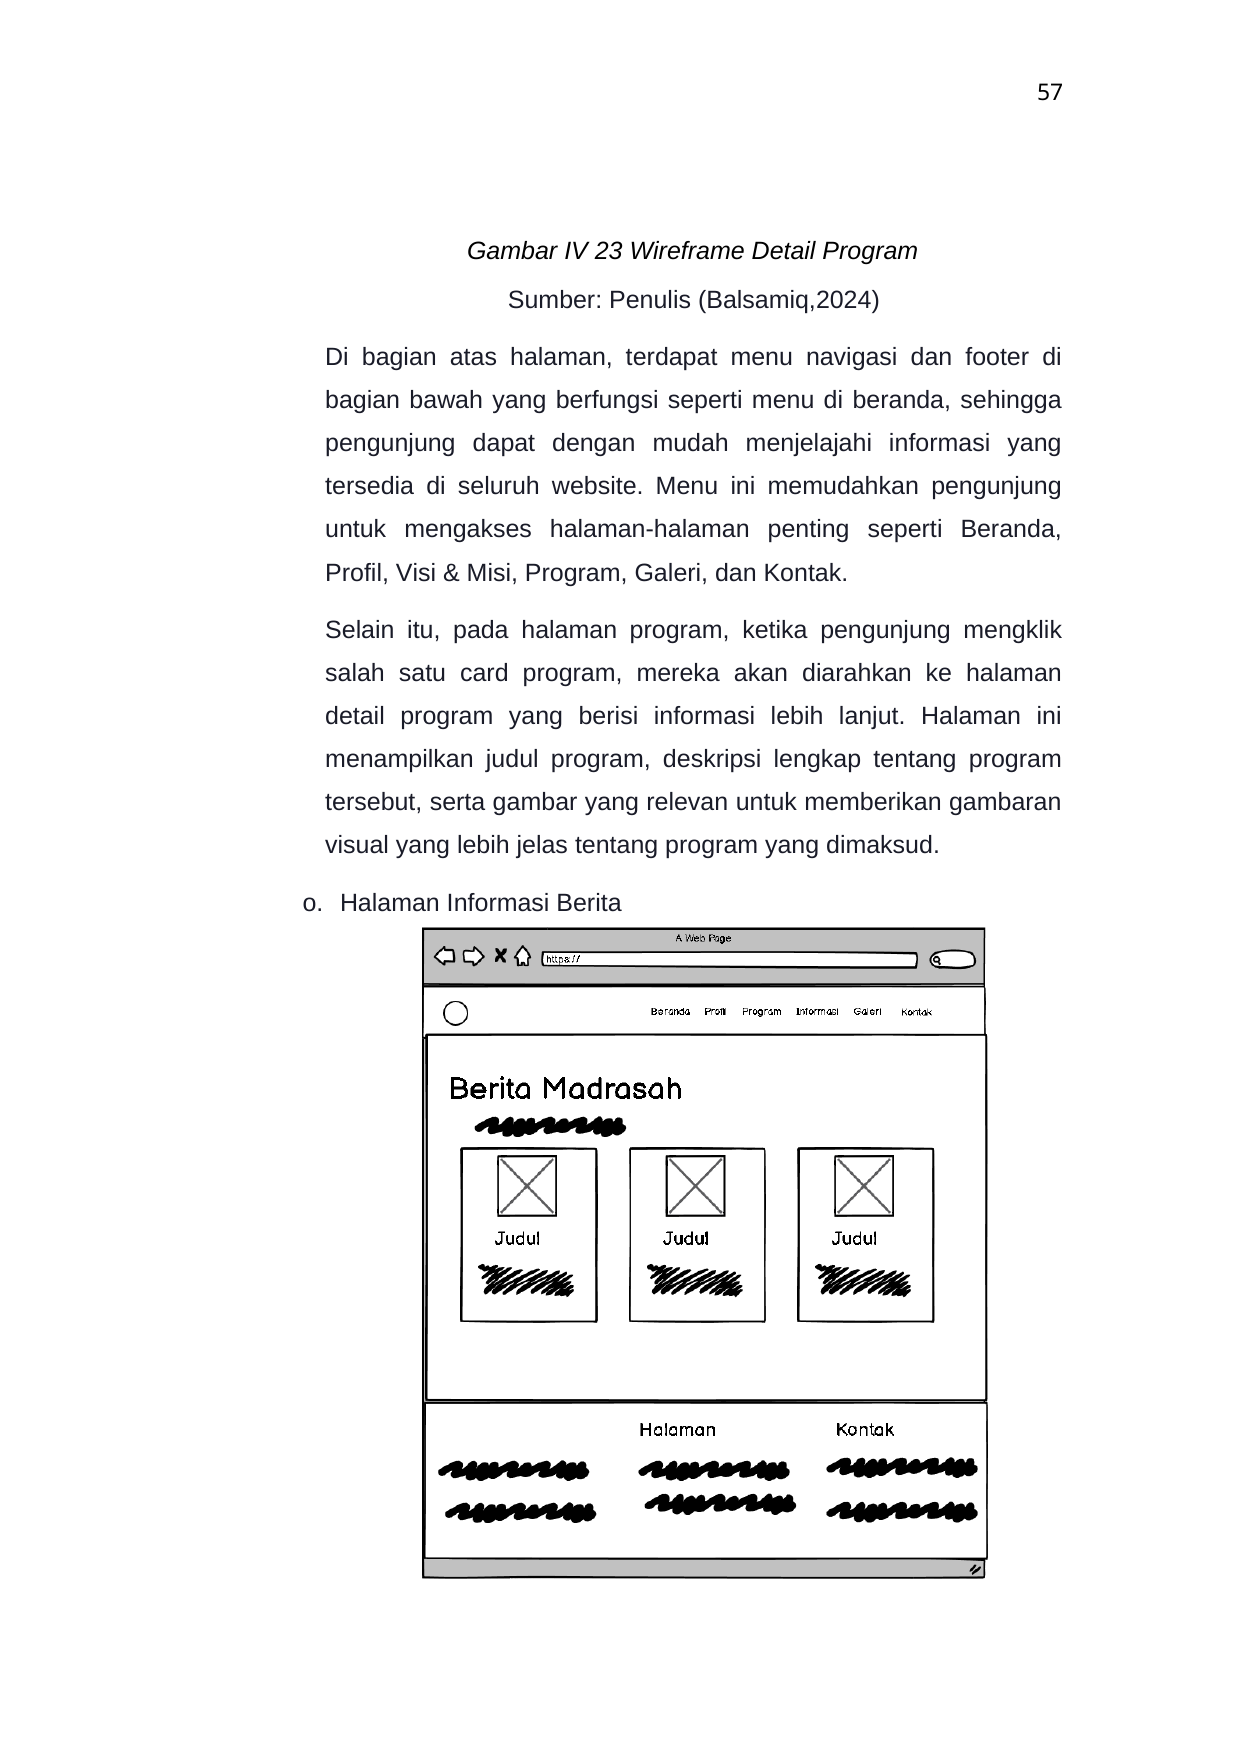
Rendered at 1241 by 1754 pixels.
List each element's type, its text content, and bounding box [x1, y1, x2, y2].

picture [422, 927, 988, 1579]
list Halaman Informasi Berita [302, 888, 1050, 917]
text Selain itu, pada halaman program, ketika pengunjung mengklik salah satu card program, mereka akan diarahkan ke halaman detail program yang berisi informasi lebih lanjut. Halaman ini menampilkan judul program, deskripsi lengkap tentang program tersebut, serta gambar yang relevan untuk memberikan gambaran visual yang lebih jelas tentang program yang dimaksud. [325, 615, 1063, 859]
text Sumber: Penulis (Balsamiq,2024) [325, 236, 1063, 313]
text Di bagian atas halaman, terdapat menu navigasi dan footer di bagian bawah yang berfungsi seperti menu di beranda, sehingga pengunjung dapat dengan mudah menjelajahi informasi yang tersedia di seluruh website. Menu ini memudahkan pengunjung untuk mengakses halaman-halaman penting seperti Beranda, Profil, Visi & Misi, Program, Galeri, dan Kontak. [325, 342, 1063, 586]
